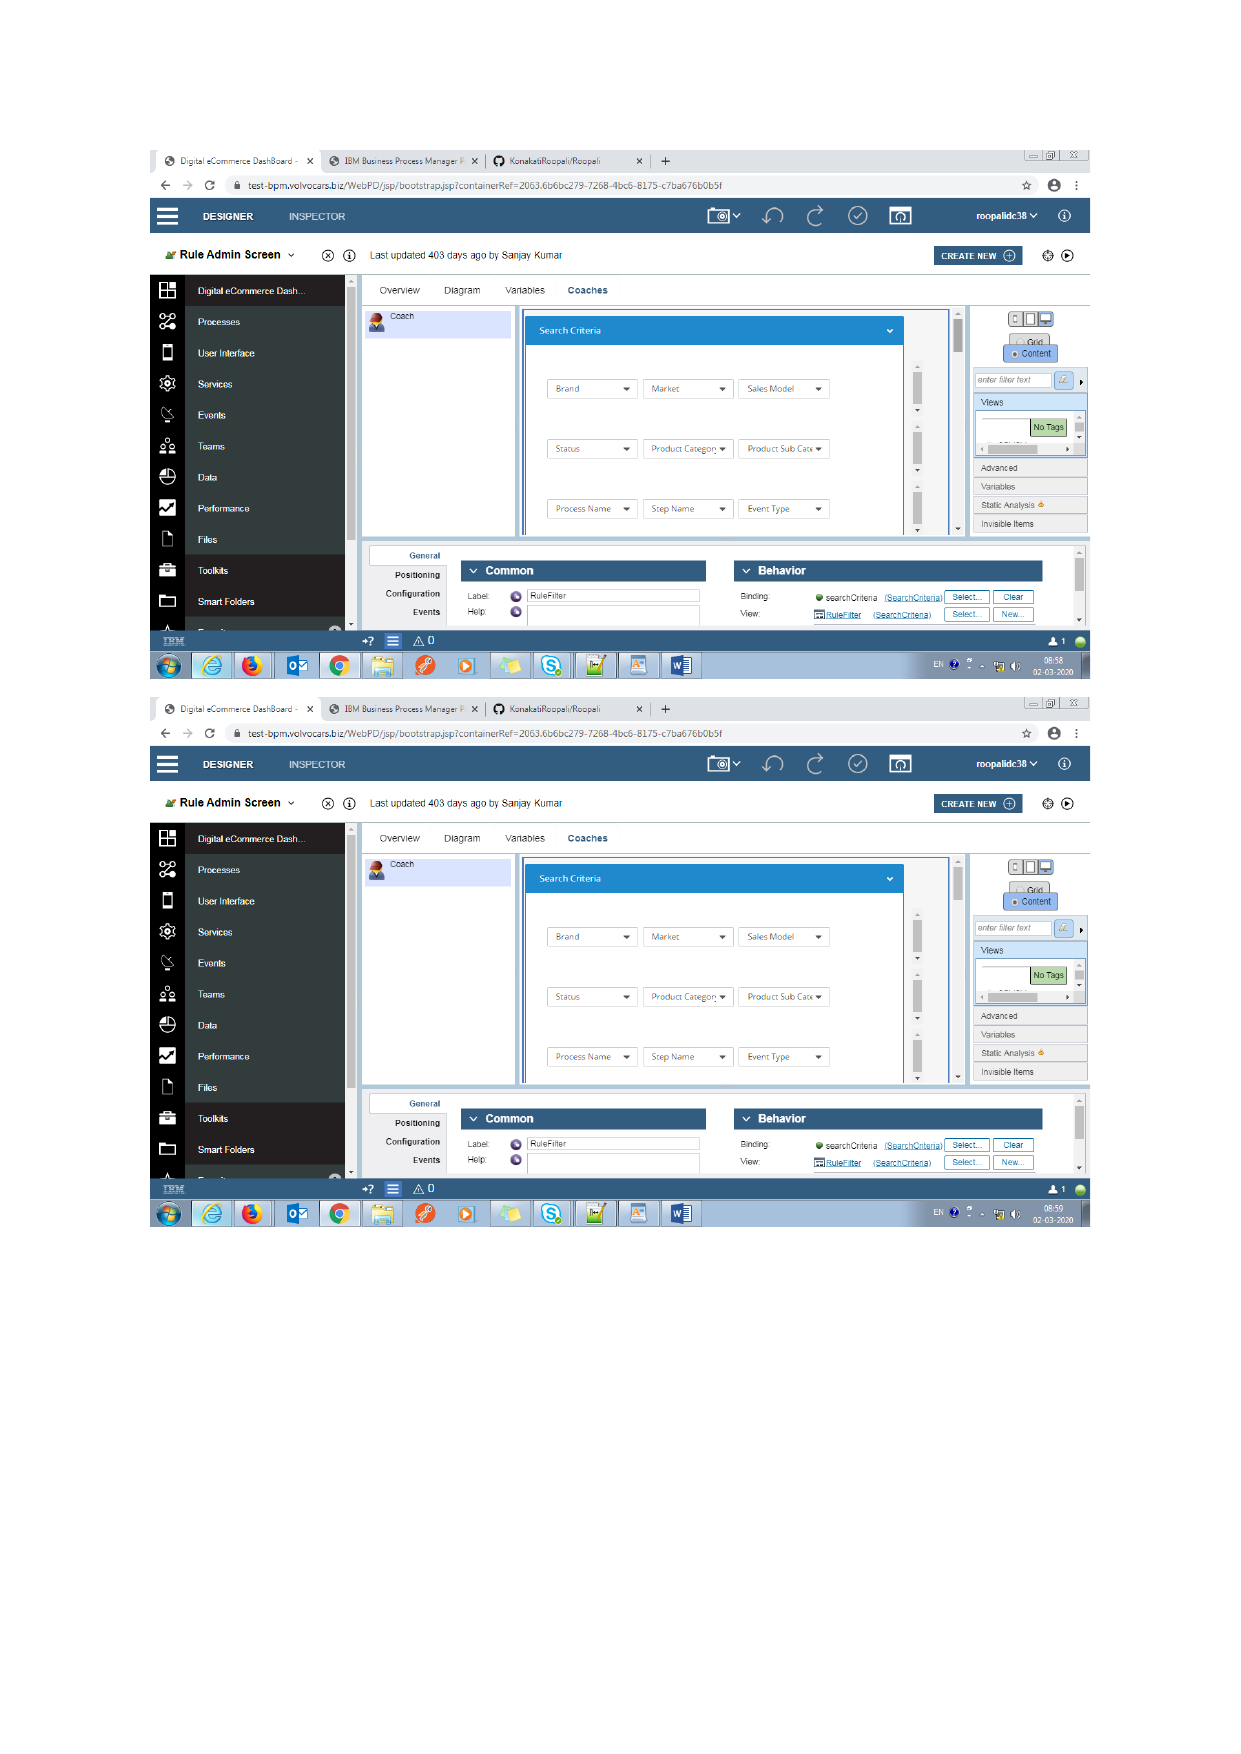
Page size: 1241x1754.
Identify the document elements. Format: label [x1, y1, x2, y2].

picture [150, 150, 1091, 679]
picture [150, 697, 1091, 1227]
